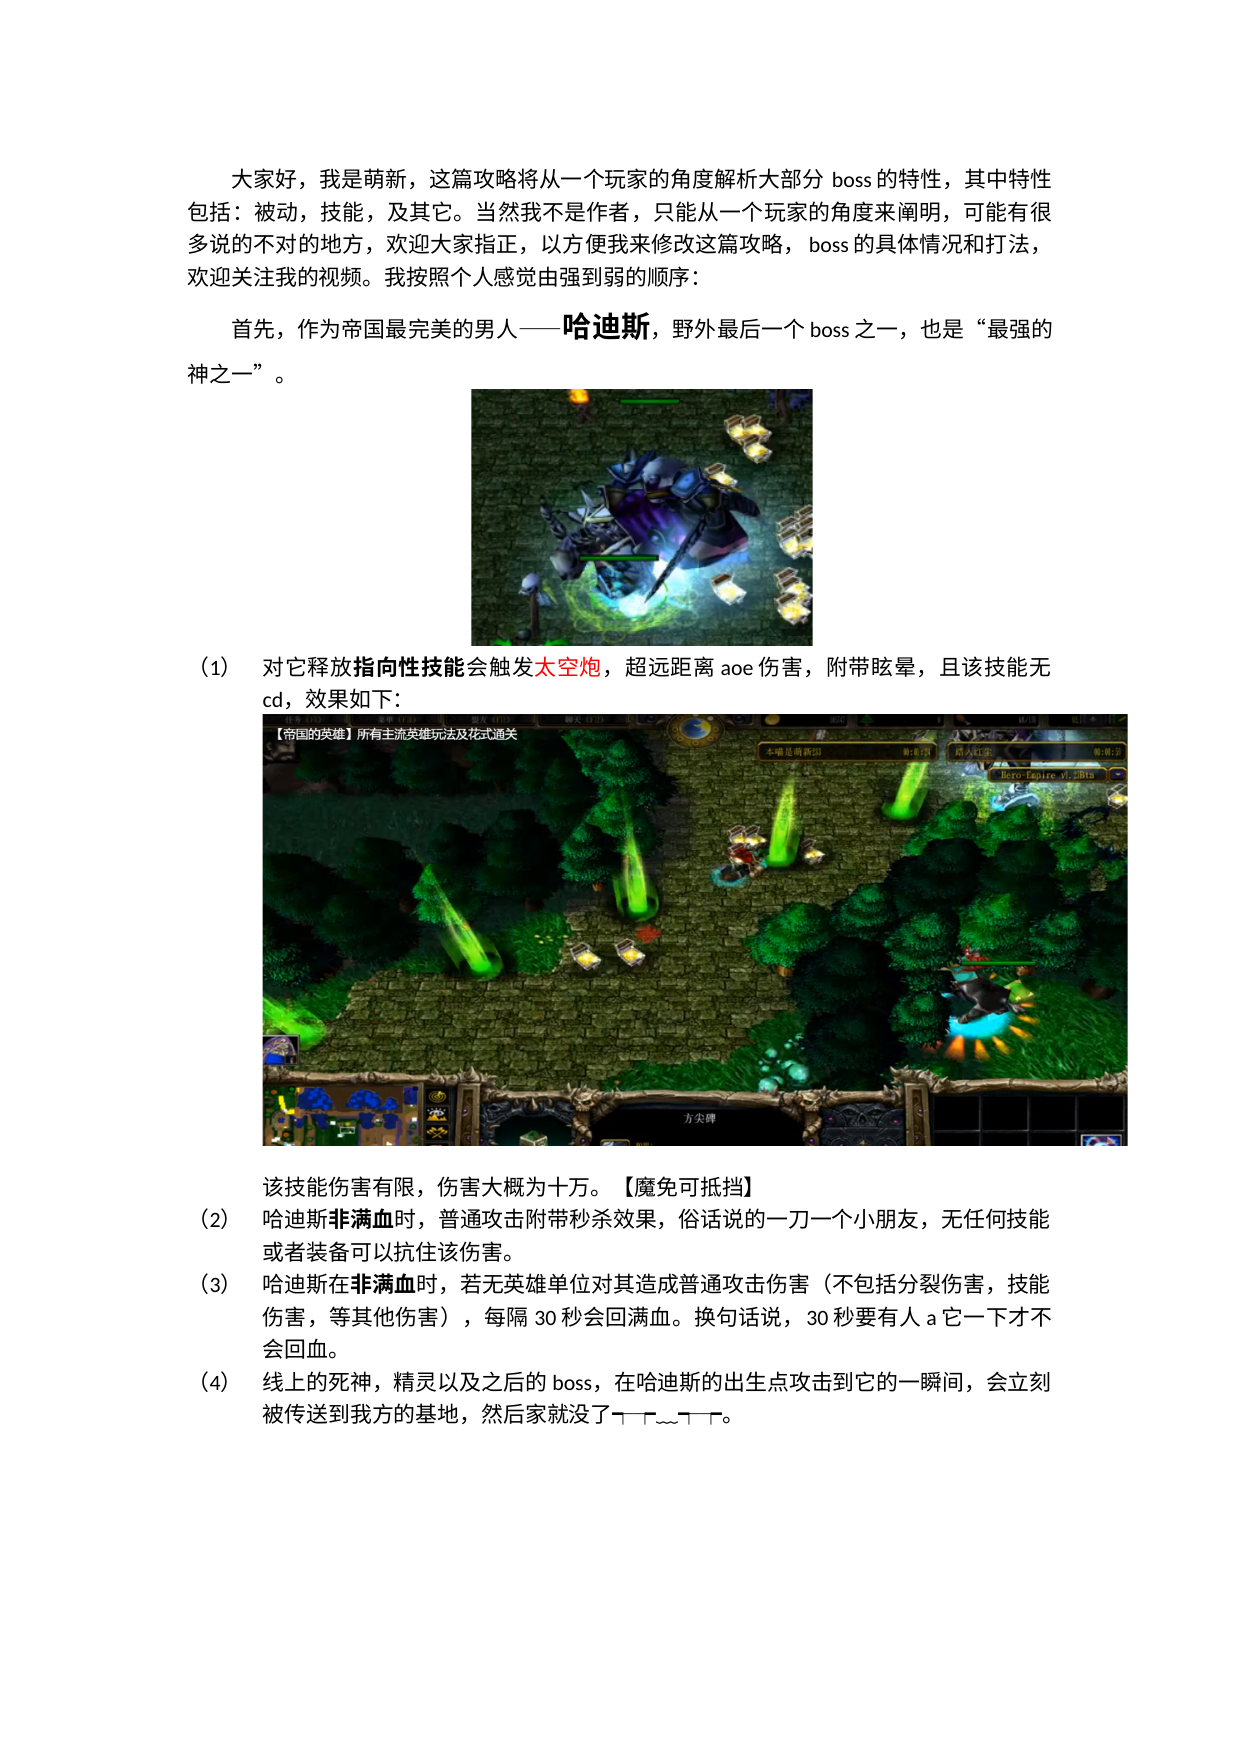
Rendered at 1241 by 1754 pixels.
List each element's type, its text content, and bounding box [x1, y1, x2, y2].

list 哈迪斯非满血时，普通攻击附带秒杀效果，俗话说的一刀一个小朋友，无任何技能或者装备可以抗住该伤害。 [187, 1202, 1053, 1267]
text 大家好，我是萌新，这篇攻略将从一个玩家的角度解析大部分boss的特性，其中特性包括：被动，技能，及其它。当然我不是作者，只能从一个玩家的角度来阐明，可能有很多说的不对的地方，欢迎大家指正，以方便我来修改这篇攻略，boss的具体情况和打法，欢迎关注我的视频。我按照个人感觉由强到弱的顺序： [187, 162, 1053, 292]
picture [262, 714, 1128, 1146]
text 首先，作为帝国最完美的男人——哈迪斯，野外最后一个boss之一，也是“最强的神之一”。 [187, 292, 1053, 389]
list 该技能伤害有限，伤害大概为十万。【魔免可抵挡】 [262, 1169, 1053, 1202]
picture [471, 389, 813, 646]
list 线上的死神，精灵以及之后的boss，在哈迪斯的出生点攻击到它的一瞬间，会立刻被传送到我方的基地，然后家就没了┭┮﹏┭┮。 [187, 1364, 1053, 1429]
list 对它释放指向性技能会触发太空炮，超远距离aoe伤害，附带眩晕，且该技能无cd，效果如下： [187, 649, 1053, 714]
list 哈迪斯在非满血时，若无英雄单位对其造成普通攻击伤害（不包括分裂伤害，技能伤害，等其他伤害），每隔30秒会回满血。换句话说，30秒要有人a它一下才不会回血。 [187, 1267, 1053, 1364]
